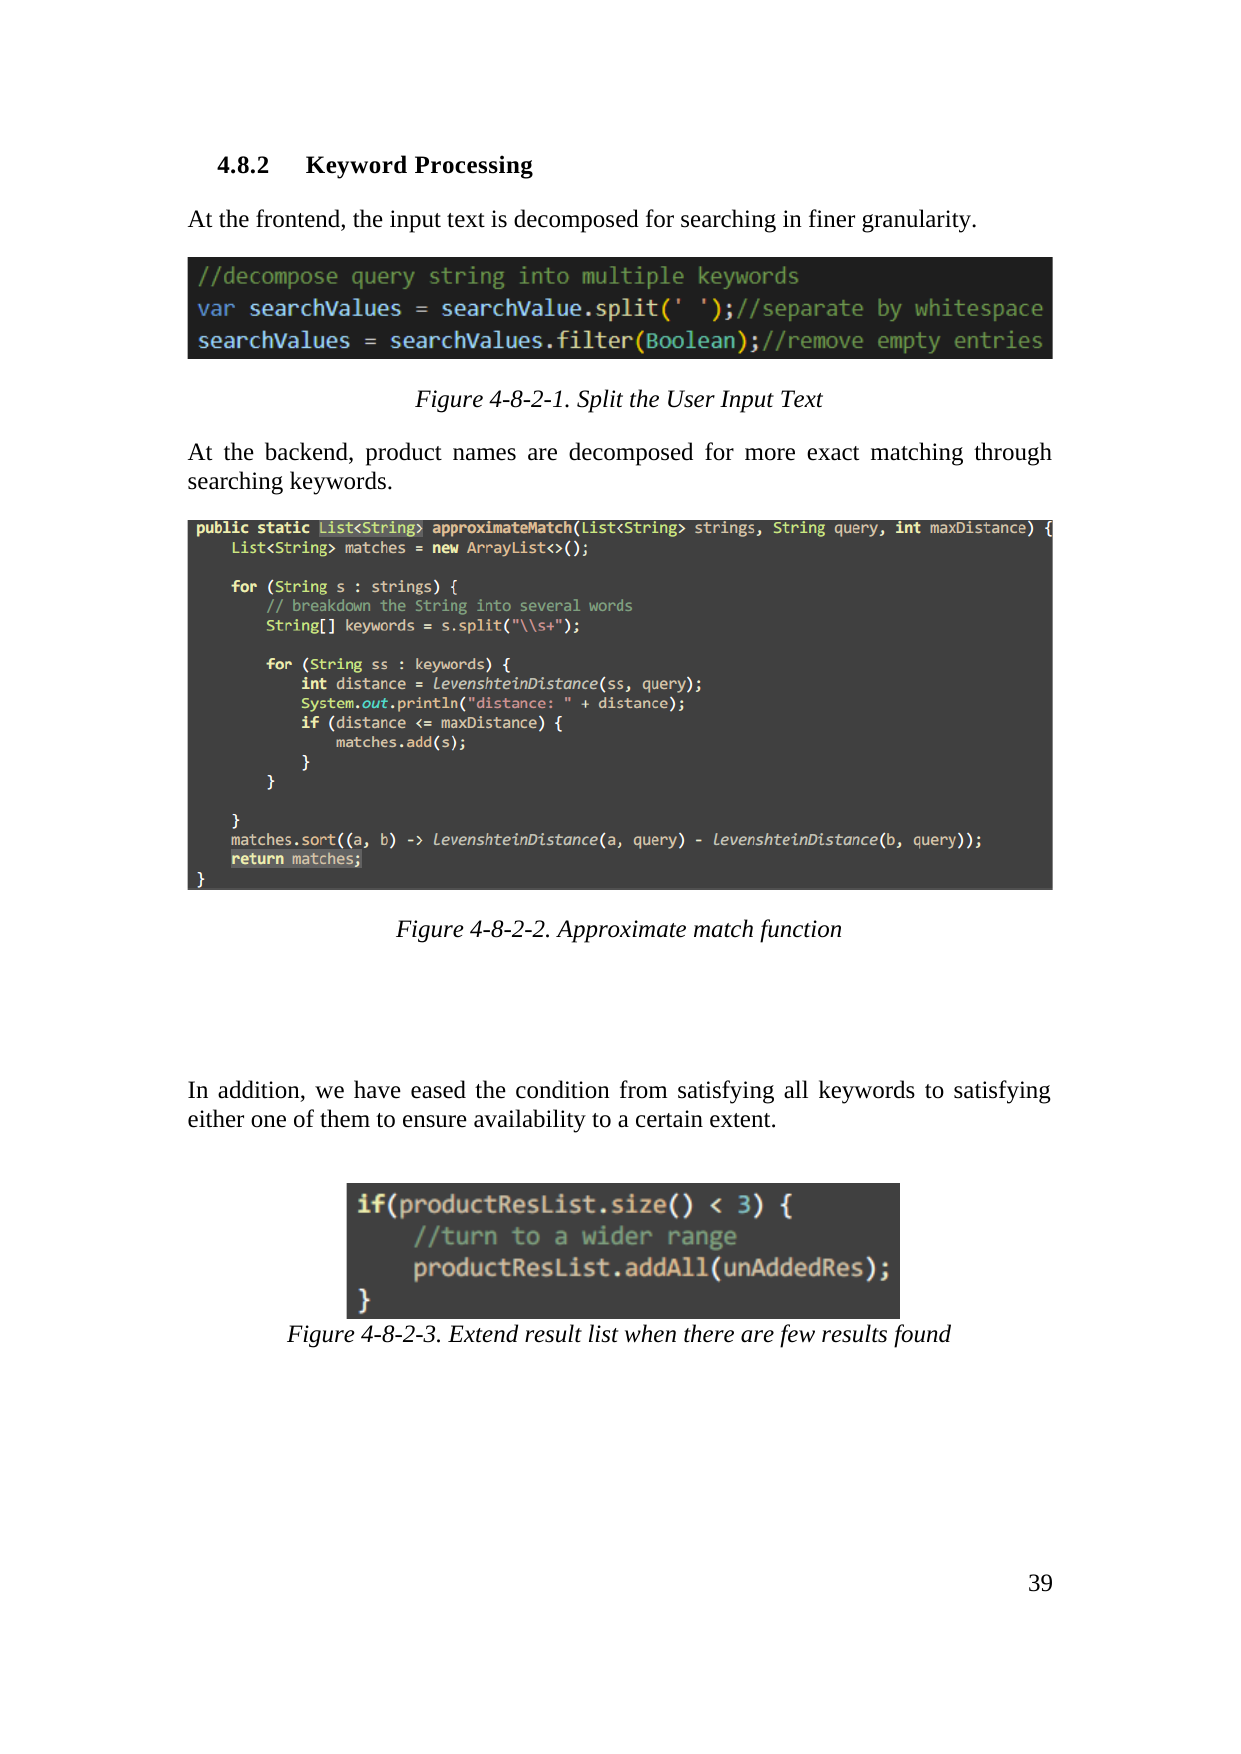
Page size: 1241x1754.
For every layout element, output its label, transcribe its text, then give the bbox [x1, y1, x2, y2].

picture [187, 520, 1053, 890]
subtitle Keyword Processing [217, 150, 1053, 179]
text At the backend, product names are decomposed for more exact matching through searching keywords. [187, 437, 1053, 495]
text Figure 4-8-2-2. Approximate match function [187, 914, 1053, 943]
text Figure 4-8-2-3. Extend result list when there are few results found [187, 1319, 1053, 1348]
picture [187, 257, 1053, 359]
text At the frontend, the input text is decomposed for searching in finer granularity. [187, 204, 1053, 232]
picture [346, 1183, 900, 1319]
text Figure 4-8-2-1. Split the User Input Text [187, 384, 1053, 412]
text In addition, we have eased the condition from satisfying all keywords to satisfying either one of them to ensure availability to a certain extent. [187, 1076, 1053, 1133]
